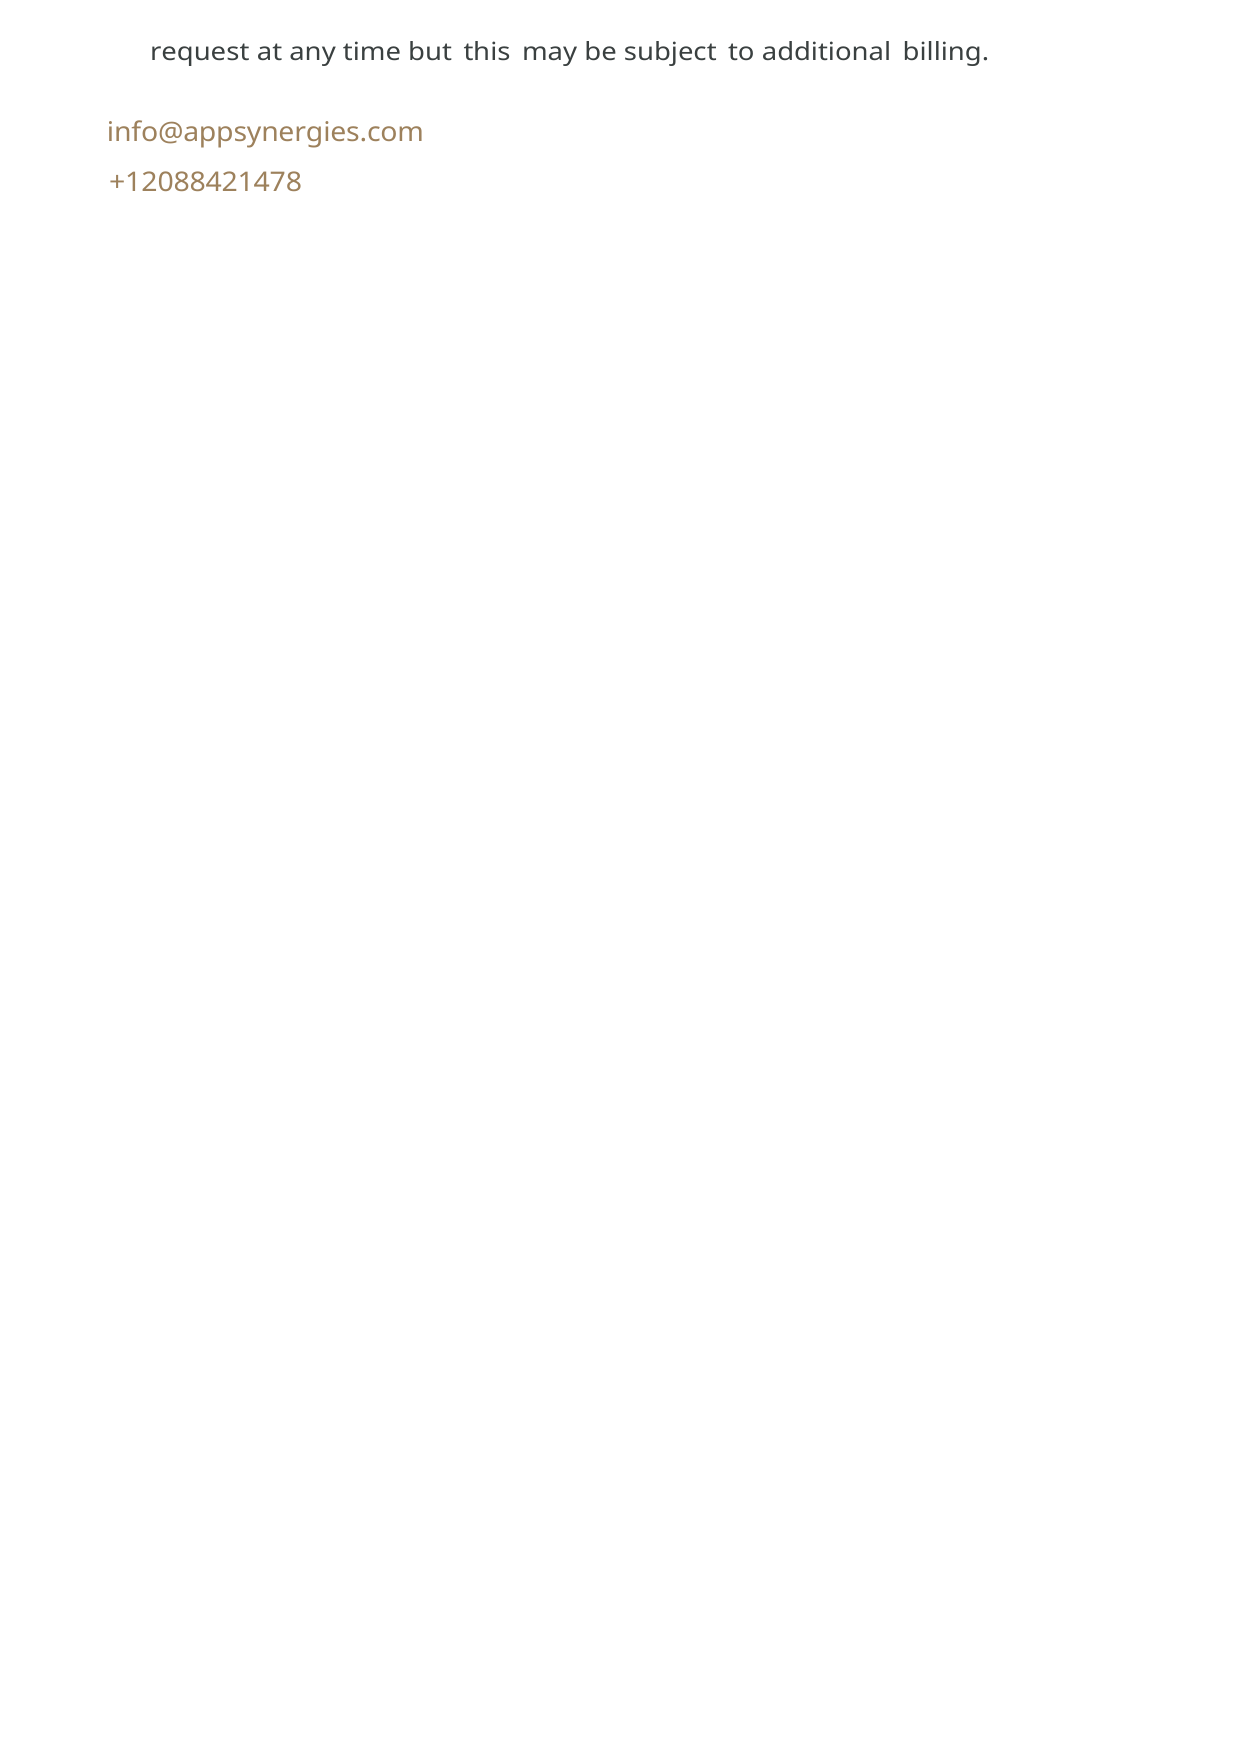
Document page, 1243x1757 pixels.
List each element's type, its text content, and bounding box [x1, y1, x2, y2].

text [150, 33, 1010, 67]
text info@appsynergies.com [59, 113, 1243, 149]
text +12088421478 [59, 163, 1243, 200]
